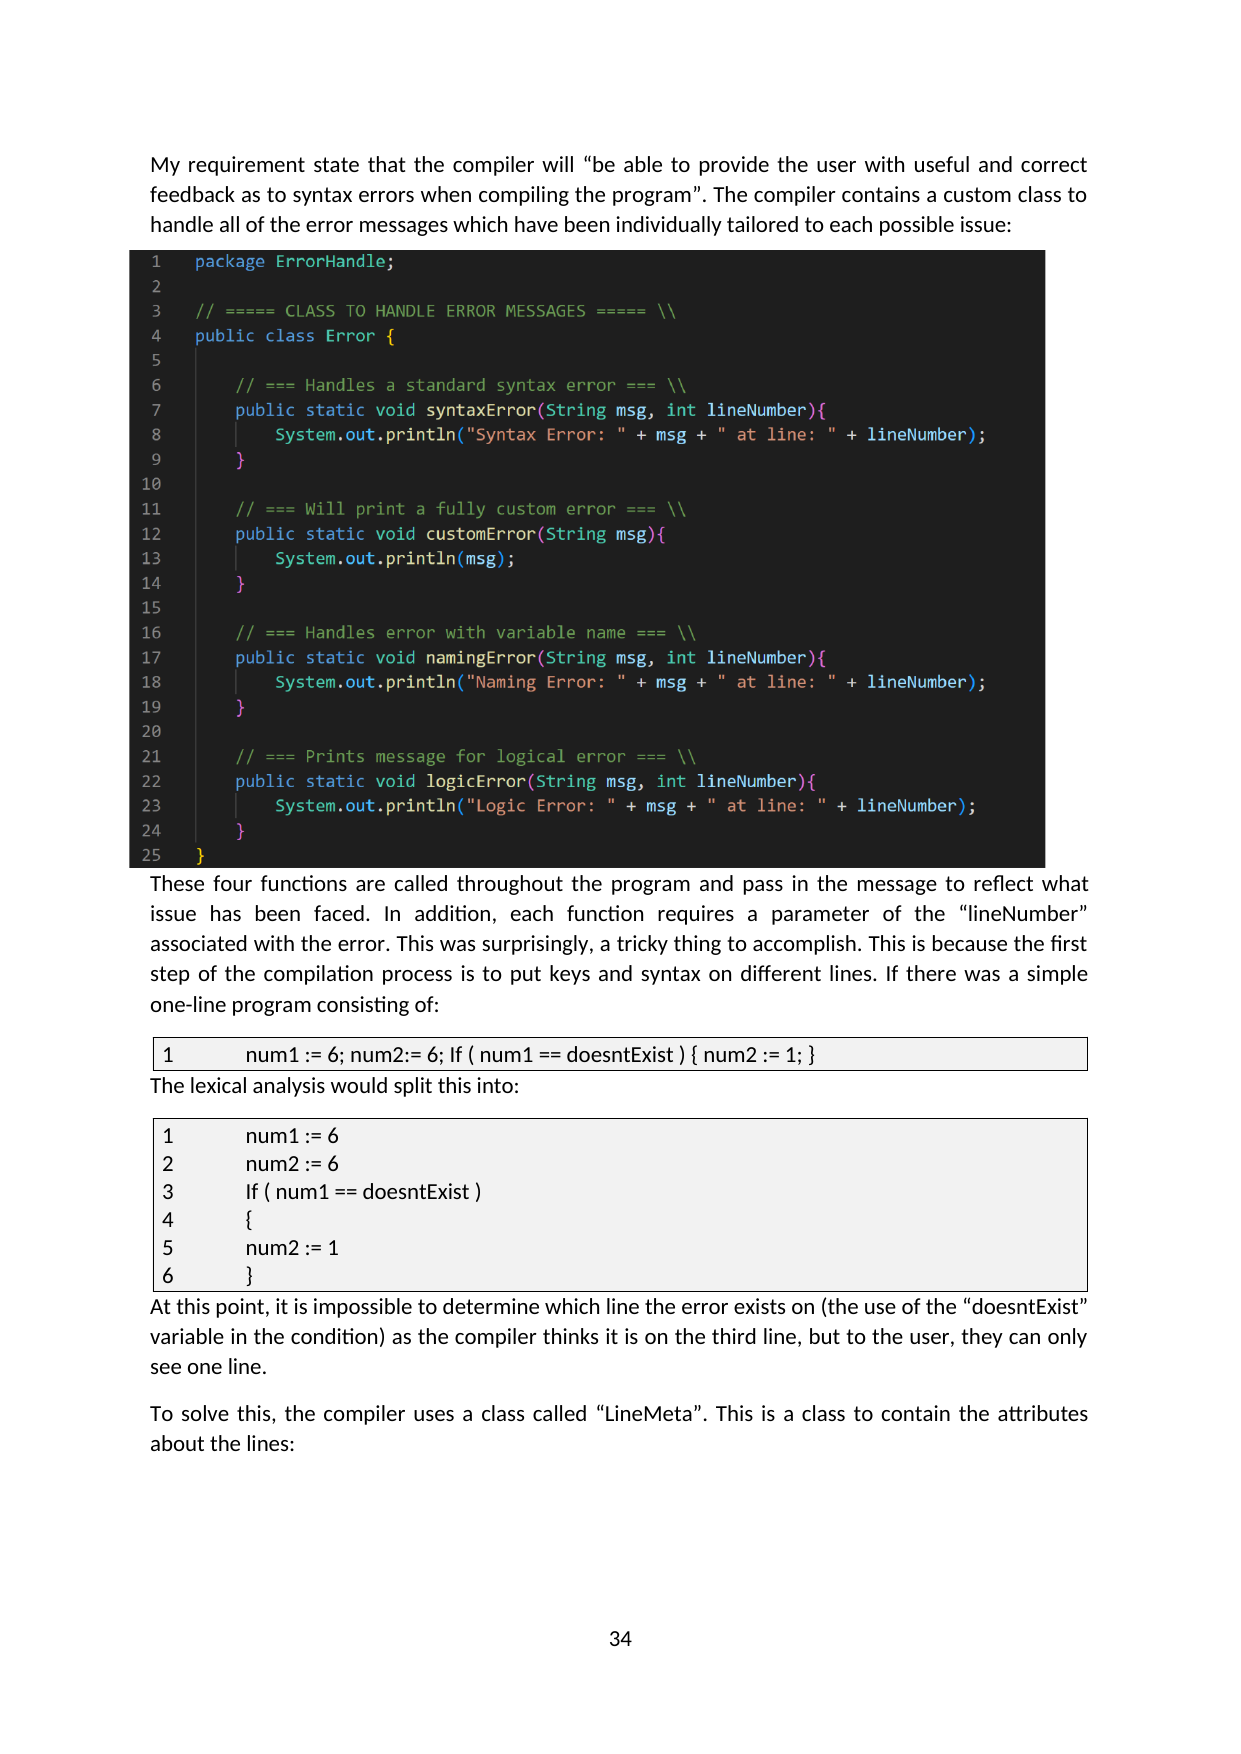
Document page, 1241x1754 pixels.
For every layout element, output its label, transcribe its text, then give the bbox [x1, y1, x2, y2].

list { [154, 1202, 1087, 1230]
text My requirement state that the compiler will “be able to provide the user with useful and correct feedback as to syntax errors when compiling the program”. The compiler contains a custom class to handle all of the error messages which have been individually tailored to each possible issue: [150, 150, 1090, 238]
text To solve this, the compiler uses a class called “LineMeta”. This is a class to contain the attributes about the lines: [150, 1399, 1090, 1458]
list num2 := 1 [154, 1230, 1087, 1258]
list If ( num1 == doesntExist ) [154, 1174, 1087, 1202]
text The lexical analysis would split this into: [150, 1071, 1090, 1099]
list num2 := 6 [154, 1146, 1087, 1174]
text 1 num1 := 6; num2:= 6; If ( num1 == doesntExist ) { num2 := 1; } [154, 1038, 1087, 1070]
picture [129, 250, 1046, 868]
list num1 := 6 [154, 1119, 1087, 1146]
text At this point, it is impossible to determine which line the error exists on (the use of the “doesntExist” variable in the condition) as the compiler thinks it is on the third line, but to the user, they can only see one line. [150, 1292, 1090, 1381]
list } [154, 1258, 1087, 1291]
